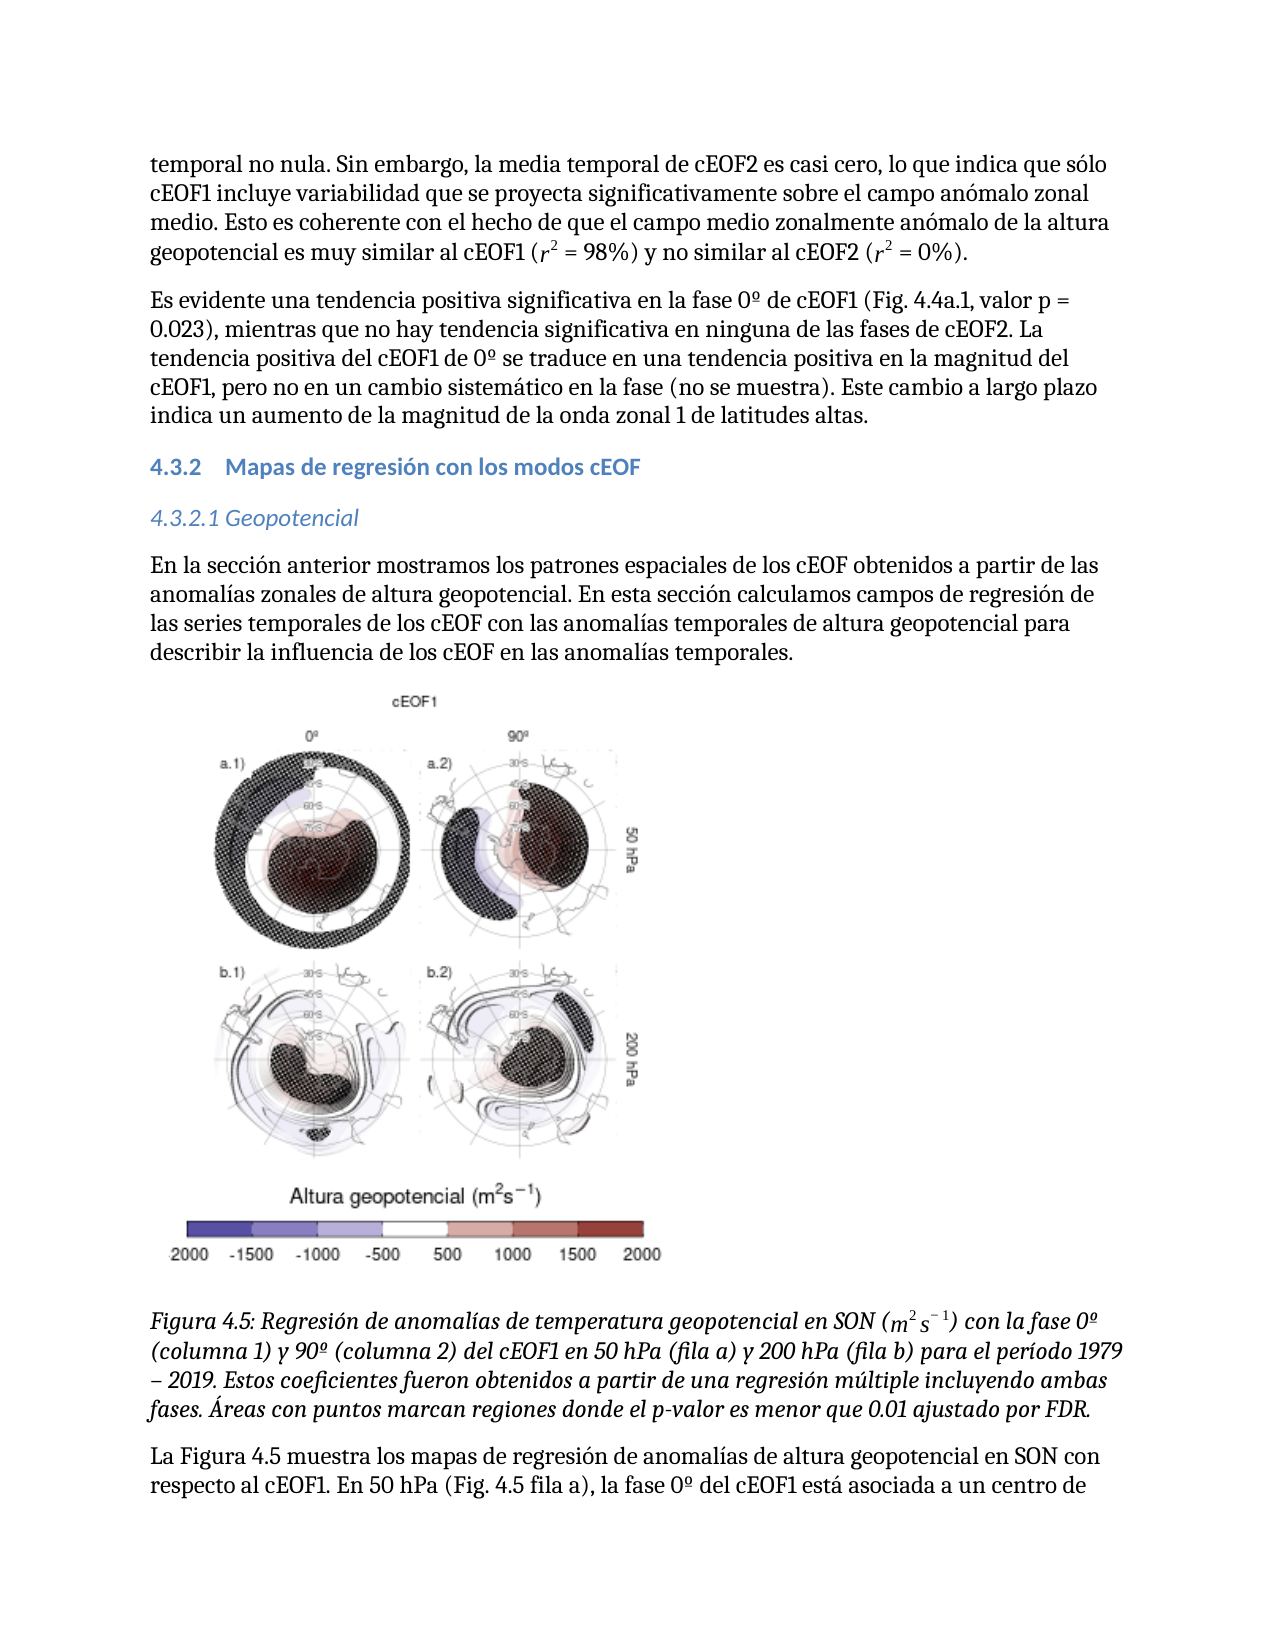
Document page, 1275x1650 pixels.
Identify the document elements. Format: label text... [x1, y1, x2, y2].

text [150, 150, 1125, 267]
picture [168, 685, 668, 1286]
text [150, 1442, 1125, 1499]
text Figura 4.5: Regresión de anomalías de temperatura geopotencial en SON () con la fase 0º (columna 1) y 90º (columna 2) del cEOF1 en 50 hPa (fila a) y 200 hPa (fila b) para el período 1979 – 2019. Estos coeficientes fueron obtenidos a partir de una regresión múltiple incluyendo ambas fases. Áreas con puntos marcan regiones donde el p-valor es menor que 0.01 ajustado por FDR. [150, 1306, 1125, 1423]
text En la sección anterior mostramos los patrones espaciales de los cEOF obtenidos a partir de las anomalías zonales de altura geopotencial. En esta sección calculamos campos de regresión de las series temporales de los cEOF con las anomalías temporales de altura geopotencial para describir la influencia de los cEOF en las anomalías temporales. [150, 551, 1125, 666]
subtitle 4.3.2.1 Geopotencial [150, 502, 1125, 533]
text Es evidente una tendencia positiva significativa en la fase 0º de cEOF1 (Fig. 4.4a.1, valor p = 0.023), mientras que no hay tendencia significativa en ninguna de las fases de cEOF2. La tendencia positiva del cEOF1 de 0º se traduce en una tendencia positiva en la magnitud del cEOF1, pero no en un cambio sistemático en la fase (no se muestra). Este cambio a largo plazo indica un aumento de la magnitud de la onda zonal 1 de latitudes altas. [150, 286, 1125, 430]
subtitle 4.3.2 Mapas de regresión con los modos cEOF [150, 451, 1125, 481]
